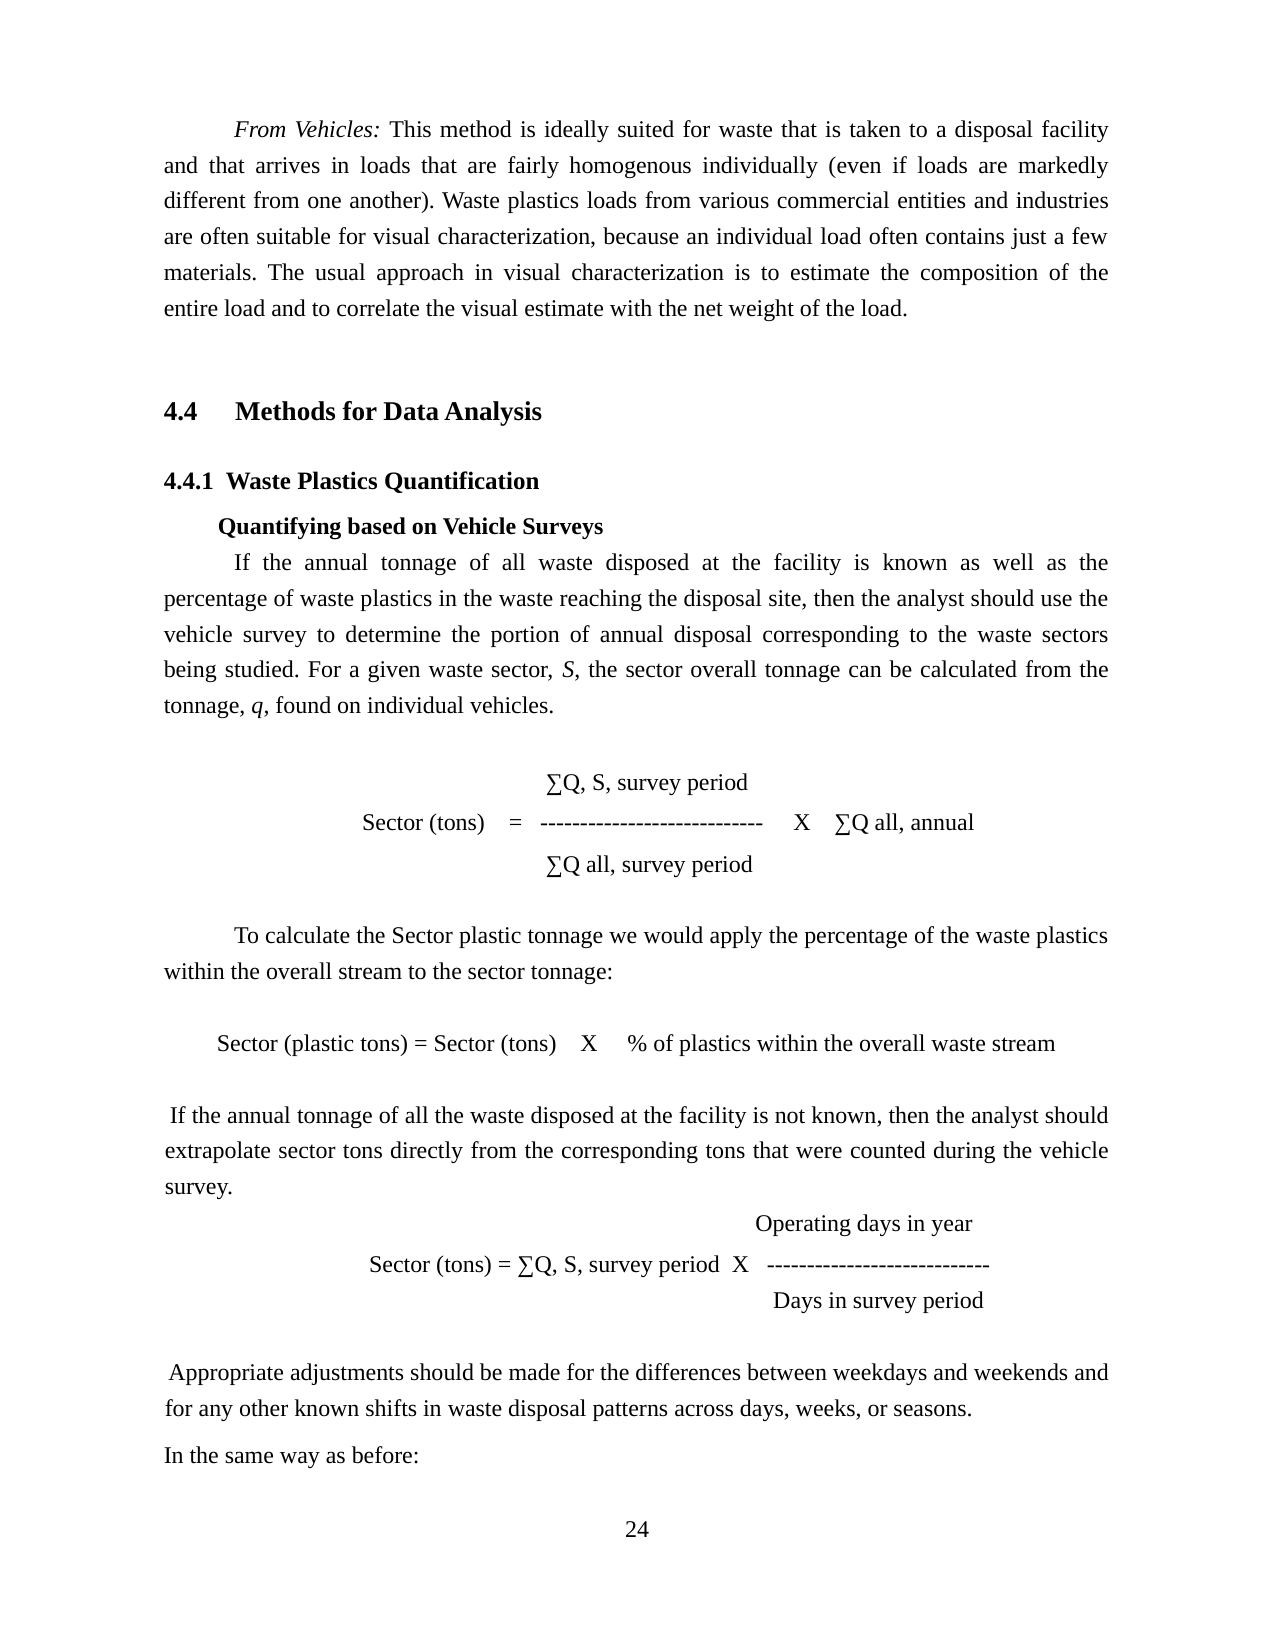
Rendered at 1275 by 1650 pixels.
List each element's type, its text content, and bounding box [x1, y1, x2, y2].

text From Vehicles: This method is ideally suited for waste that is taken to a disposal facility and that arrives in loads that are fairly homogenous individually (even if loads are markedly different from one another). Waste plastics loads from various commercial entities and industries are often suitable for visual characterization, because an individual load often contains just a few materials. The usual approach in visual characterization is to estimate the composition of the entire load and to correlate the visual estimate with the net weight of the load. [163, 115, 1110, 322]
text ∑Q all, survey period [165, 850, 1032, 878]
text If the annual tonnage of all waste disposed at the facility is known as well as the percentage of waste plastics in the waste reaching the disposal site, then the analyst should use the vehicle survey to determine the portion of annual disposal corresponding to the waste sectors being studied. For a given waste sector, S, the sector overall tonnage can be calculated from the tonnage, q, found on individual vehicles. [163, 548, 1110, 719]
text Sector (tons) = ∑Q, S, survey period X ---------------------------- [369, 1250, 1110, 1277]
subtitle Quantifying based on Vehicle Surveys [211, 512, 1109, 540]
text If the annual tonnage of all the waste disposed at the facility is not known, then the analyst should extrapolate sector tons directly from the corresponding tons that were counted during the vehicle survey. [163, 1101, 1110, 1200]
text ∑Q, S, survey period [165, 768, 1028, 796]
text To calculate the Sector plastic tonnage we would apply the percentage of the waste plastics within the overall stream to the sector tonnage: [163, 921, 1110, 985]
text Days in survey period [588, 1286, 1110, 1314]
subtitle 4.4.1 Waste Plastics Quantification [163, 466, 1141, 495]
text Appropriate adjustments should be made for the differences between weekdays and weekends and for any other known shifts in waste disposal patterns across days, weeks, or seasons. [163, 1358, 1110, 1422]
subtitle 4.4 Methods for Data Analysis [163, 396, 1184, 427]
text Sector (plastic tons) = Sector (tons) X % of plastics within the overall waste stream [165, 1029, 1109, 1057]
text Sector (tons) = ---------------------------- X ∑Q all, annual [165, 808, 1184, 836]
text In the same way as before: [163, 1441, 1110, 1469]
text Operating days in year [588, 1209, 1110, 1236]
